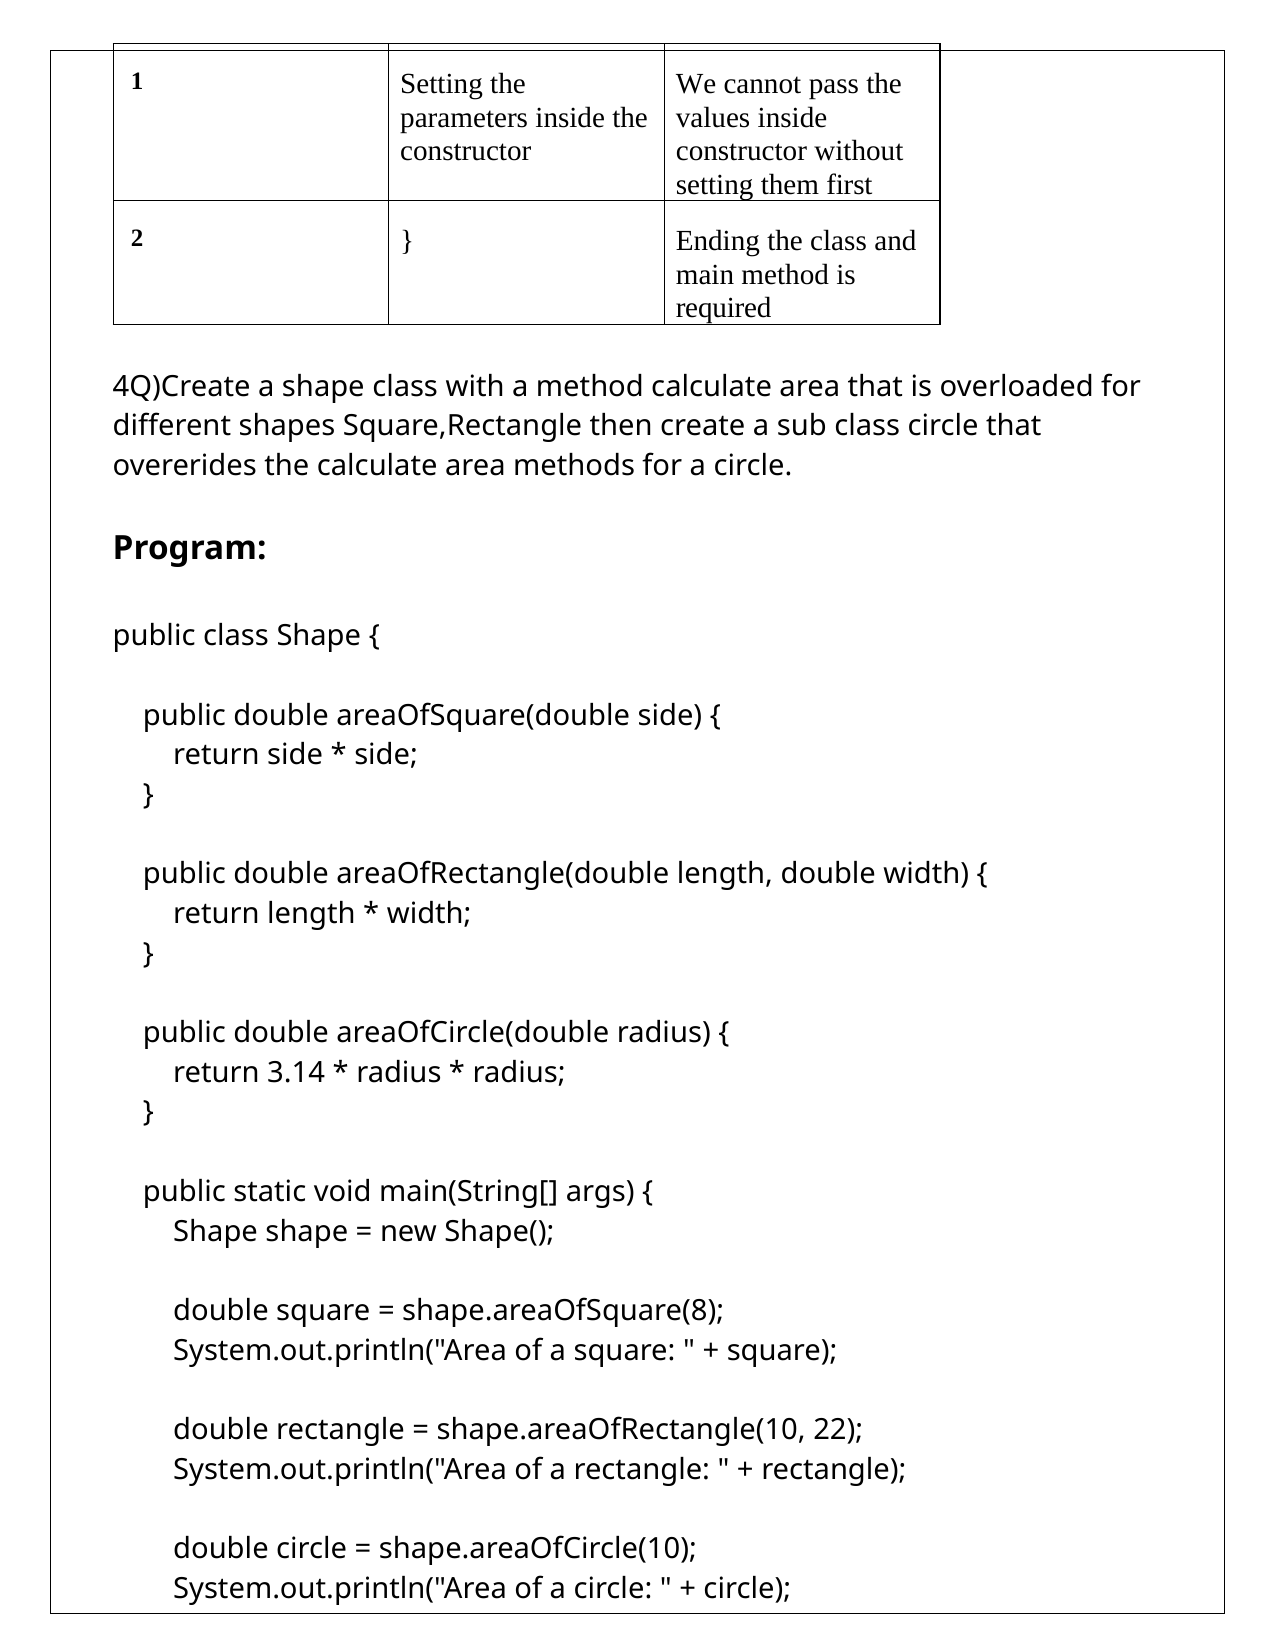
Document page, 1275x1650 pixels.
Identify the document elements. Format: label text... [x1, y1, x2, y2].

text public double areaOfSquare(double side) { [112, 694, 1193, 733]
text double square = shape.areaOfSquare(8); [112, 1289, 1193, 1329]
text } [112, 1091, 1193, 1130]
text public double areaOfRectangle(double length, double width) { [112, 853, 1193, 892]
text public class Shape { [112, 614, 1193, 654]
table_cell } [389, 201, 664, 324]
text } [112, 773, 1193, 813]
text System.out.println("Area of a circle: " + circle); [112, 1567, 1193, 1607]
text double rectangle = shape.areaOfRectangle(10, 22); [112, 1408, 1193, 1448]
table_cell Ending the class and main method is required [665, 201, 939, 324]
text double circle = shape.areaOfCircle(10); [112, 1527, 1193, 1567]
table_cell 2 [114, 201, 388, 324]
text Program: [112, 524, 1193, 569]
text System.out.println("Area of a square: " + square); [112, 1329, 1193, 1368]
text return length * width; [112, 892, 1193, 932]
text Shape shape = new Shape(); [112, 1210, 1193, 1249]
text System.out.println("Area of a rectangle: " + rectangle); [112, 1448, 1193, 1488]
table_cell Setting the parameters inside the constructor [389, 51, 664, 200]
table_cell 1 [114, 51, 388, 200]
text public double areaOfCircle(double radius) { [112, 1011, 1193, 1051]
text public static void main(String[] args) { [112, 1170, 1193, 1210]
text return side * side; [112, 733, 1193, 773]
table_cell We cannot pass the values inside constructor without setting them first [665, 51, 939, 200]
text 4Q)Create a shape class with a method calculate area that is overloaded for different shapes Square,Rectangle then create a sub class circle that overerides the calculate area methods for a circle. [112, 365, 1193, 484]
text } [112, 932, 1193, 972]
text return 3.14 * radius * radius; [112, 1051, 1193, 1091]
